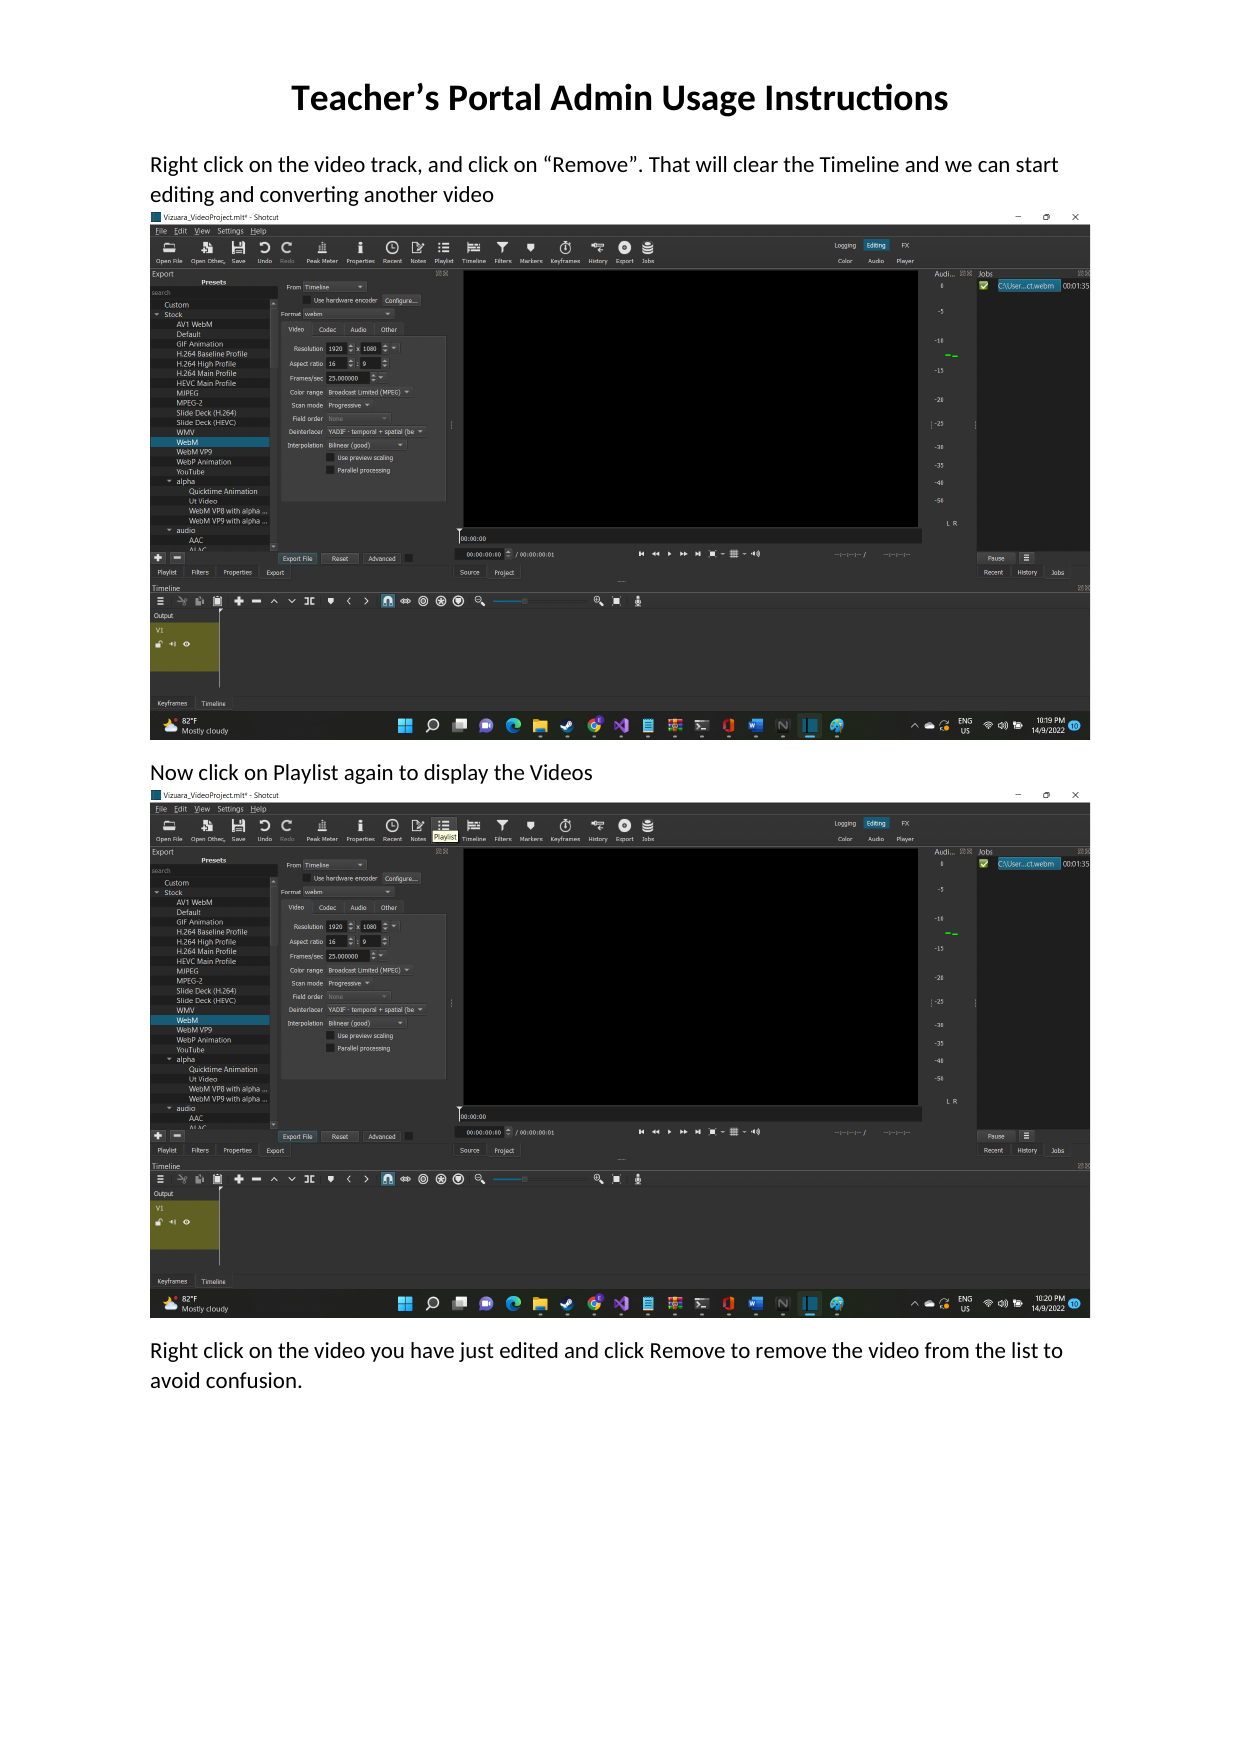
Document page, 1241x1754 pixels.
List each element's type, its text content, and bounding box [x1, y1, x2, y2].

text Right click on the video you have just edited and click Remove to remove the video from the list to avoid confusion.Then the process repeats itself. Make sure that the files are actually saved in Webm format and their file size actually get lower. [150, 1336, 1090, 1394]
text Now click on Playlist again to display the Videos [150, 758, 1090, 788]
picture [150, 788, 1091, 1318]
picture [150, 210, 1091, 740]
text Right click on the video track, and click on “Remove”. That will clear the Timeline and we can start editing and converting another video [150, 150, 1090, 210]
